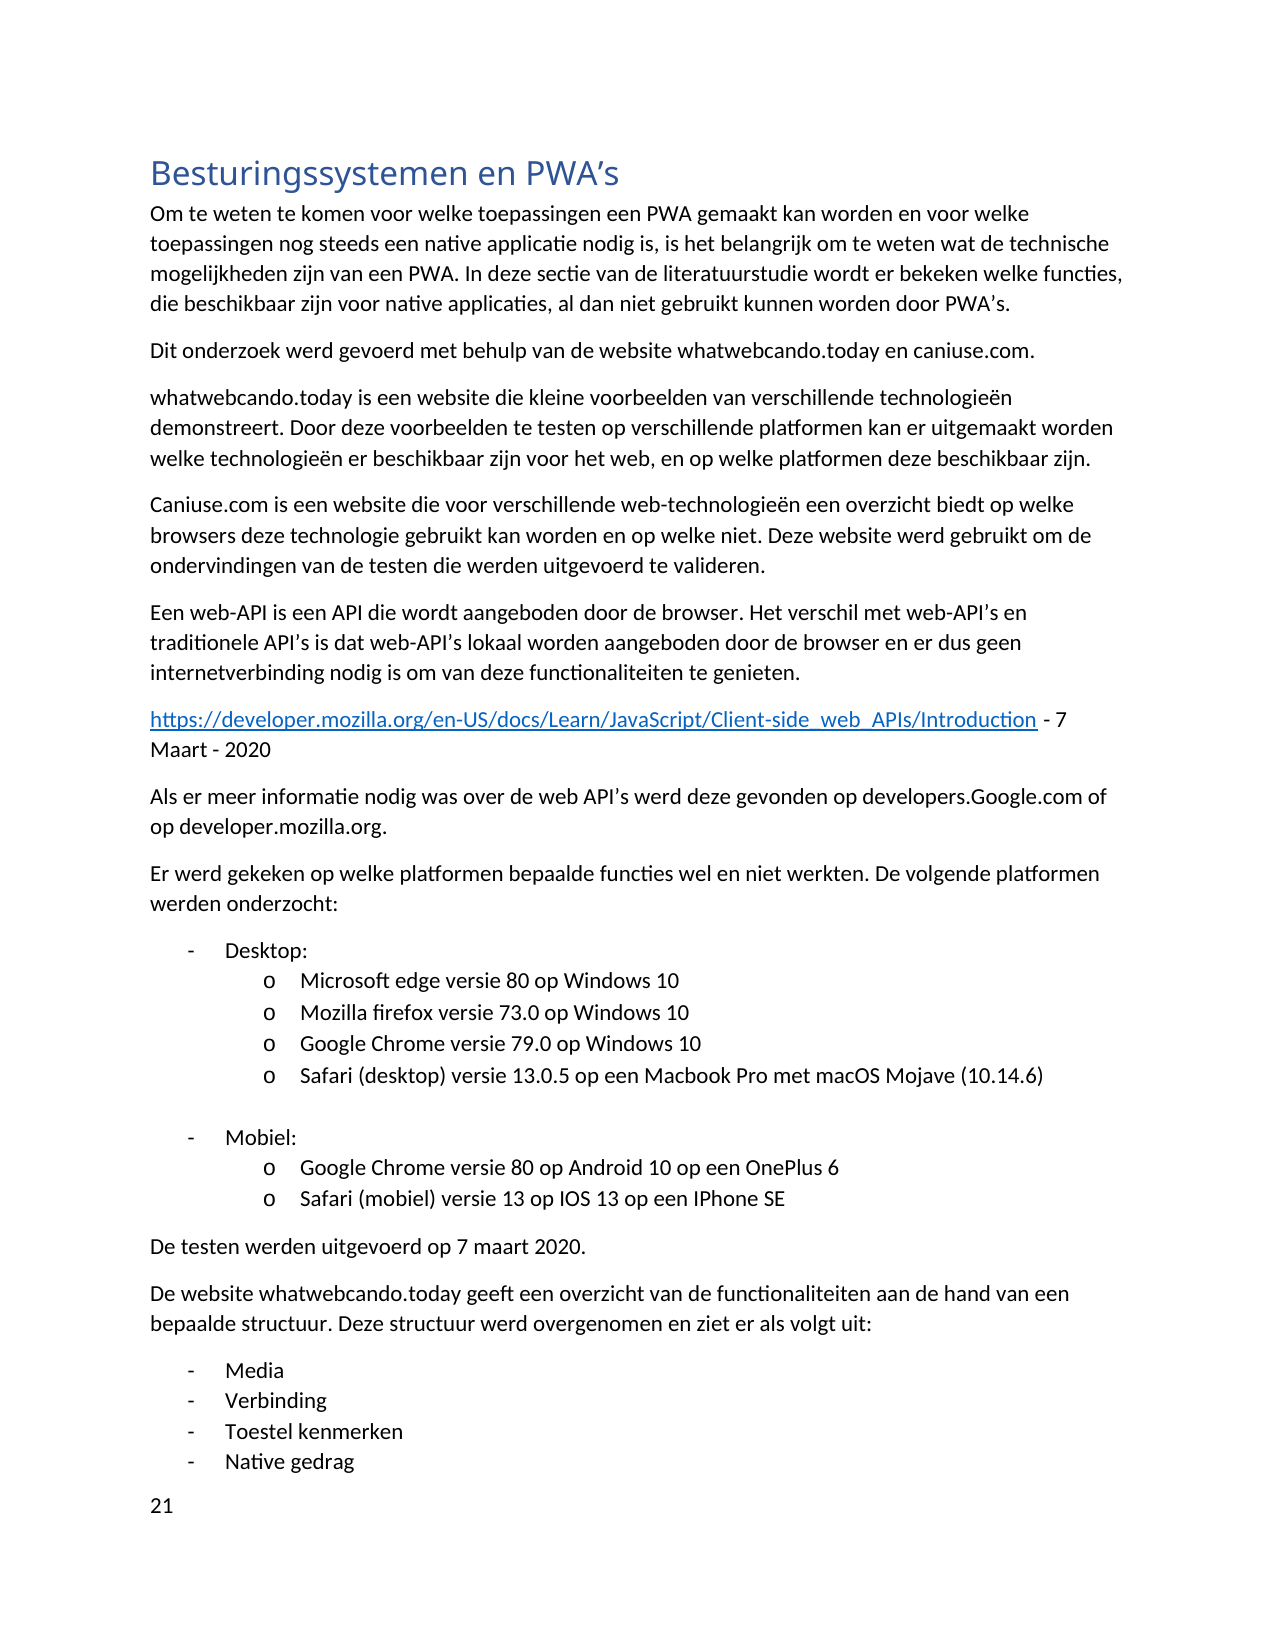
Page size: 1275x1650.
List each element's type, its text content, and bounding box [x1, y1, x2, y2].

text whatwebcando.today is een website die kleine voorbeelden van verschillende technologieën demonstreert. Door deze voorbeelden te testen op verschillende platformen kan er uitgemaakt worden welke technologieën er beschikbaar zijn voor het web, en op welke platformen deze beschikbaar zijn. [150, 383, 1125, 472]
list Mobiel: [187, 1123, 1125, 1151]
list Microsoft edge versie 80 op Windows 10 [262, 967, 1125, 996]
text Er werd gekeken op welke platformen bepaalde functies wel en niet werkten. De volgende platformen werden onderzocht: [150, 859, 1125, 918]
text https://developer.mozilla.org/en-US/docs/Learn/JavaScript/Client-side_web_APIs/Introduction - 7 Maart - 2020 [150, 705, 1125, 763]
list Desktop: [187, 936, 1125, 964]
list Toestel kenmerken [187, 1417, 1125, 1445]
text Als er meer informatie nodig was over de web API’s werd deze gevonden op developers.Google.com of op developer.mozilla.org. [150, 782, 1125, 841]
text De website whatwebcando.today geeft een overzicht van de functionaliteiten aan de hand van een bepaalde structuur. Deze structuur werd overgenomen en ziet er als volgt uit: [150, 1279, 1125, 1338]
text Om te weten te komen voor welke toepassingen een PWA gemaakt kan worden en voor welke toepassingen nog steeds een native applicatie nodig is, is het belangrijk om te weten wat de technische mogelijkheden zijn van een PWA. In deze sectie van de literatuurstudie wordt er bekeken welke functies, die beschikbaar zijn voor native applicaties, al dan niet gebruikt kunnen worden door PWA’s. [150, 199, 1125, 318]
list Mozilla firefox versie 73.0 op Windows 10 [262, 998, 1125, 1027]
text Een web-API is een API die wordt aangeboden door de browser. Het verschil met web-API’s en traditionele API’s is dat web-API’s lokaal worden aangeboden door de browser en er dus geen internetverbinding nodig is om van deze functionaliteiten te genieten. [150, 598, 1125, 686]
text Caniuse.com is een website die voor verschillende web-technologieën een overzicht biedt op welke browsers deze technologie gebruikt kan worden en op welke niet. Deze website werd gebruikt om de ondervindingen van de testen die werden uitgevoerd te valideren. [150, 491, 1125, 579]
list Google Chrome versie 79.0 op Windows 10 [262, 1029, 1125, 1059]
list Safari (mobiel) versie 13 op IOS 13 op een IPhone SE [262, 1184, 1125, 1213]
list Verbinding [187, 1387, 1125, 1415]
subtitle Besturingssystemen en PWA’s [150, 150, 1125, 195]
list Media [187, 1356, 1125, 1384]
list Native gedrag [187, 1447, 1125, 1475]
text De testen werden uitgevoerd op 7 maart 2020. [150, 1232, 1125, 1261]
list Google Chrome versie 80 op Android 10 op een OnePlus 6 [262, 1153, 1125, 1182]
list Safari (desktop) versie 13.0.5 op een Macbook Pro met macOS Mojave (10.14.6) [262, 1061, 1125, 1090]
text Dit onderzoek werd gevoerd met behulp van de website whatwebcando.today en caniuse.com. [150, 336, 1125, 364]
